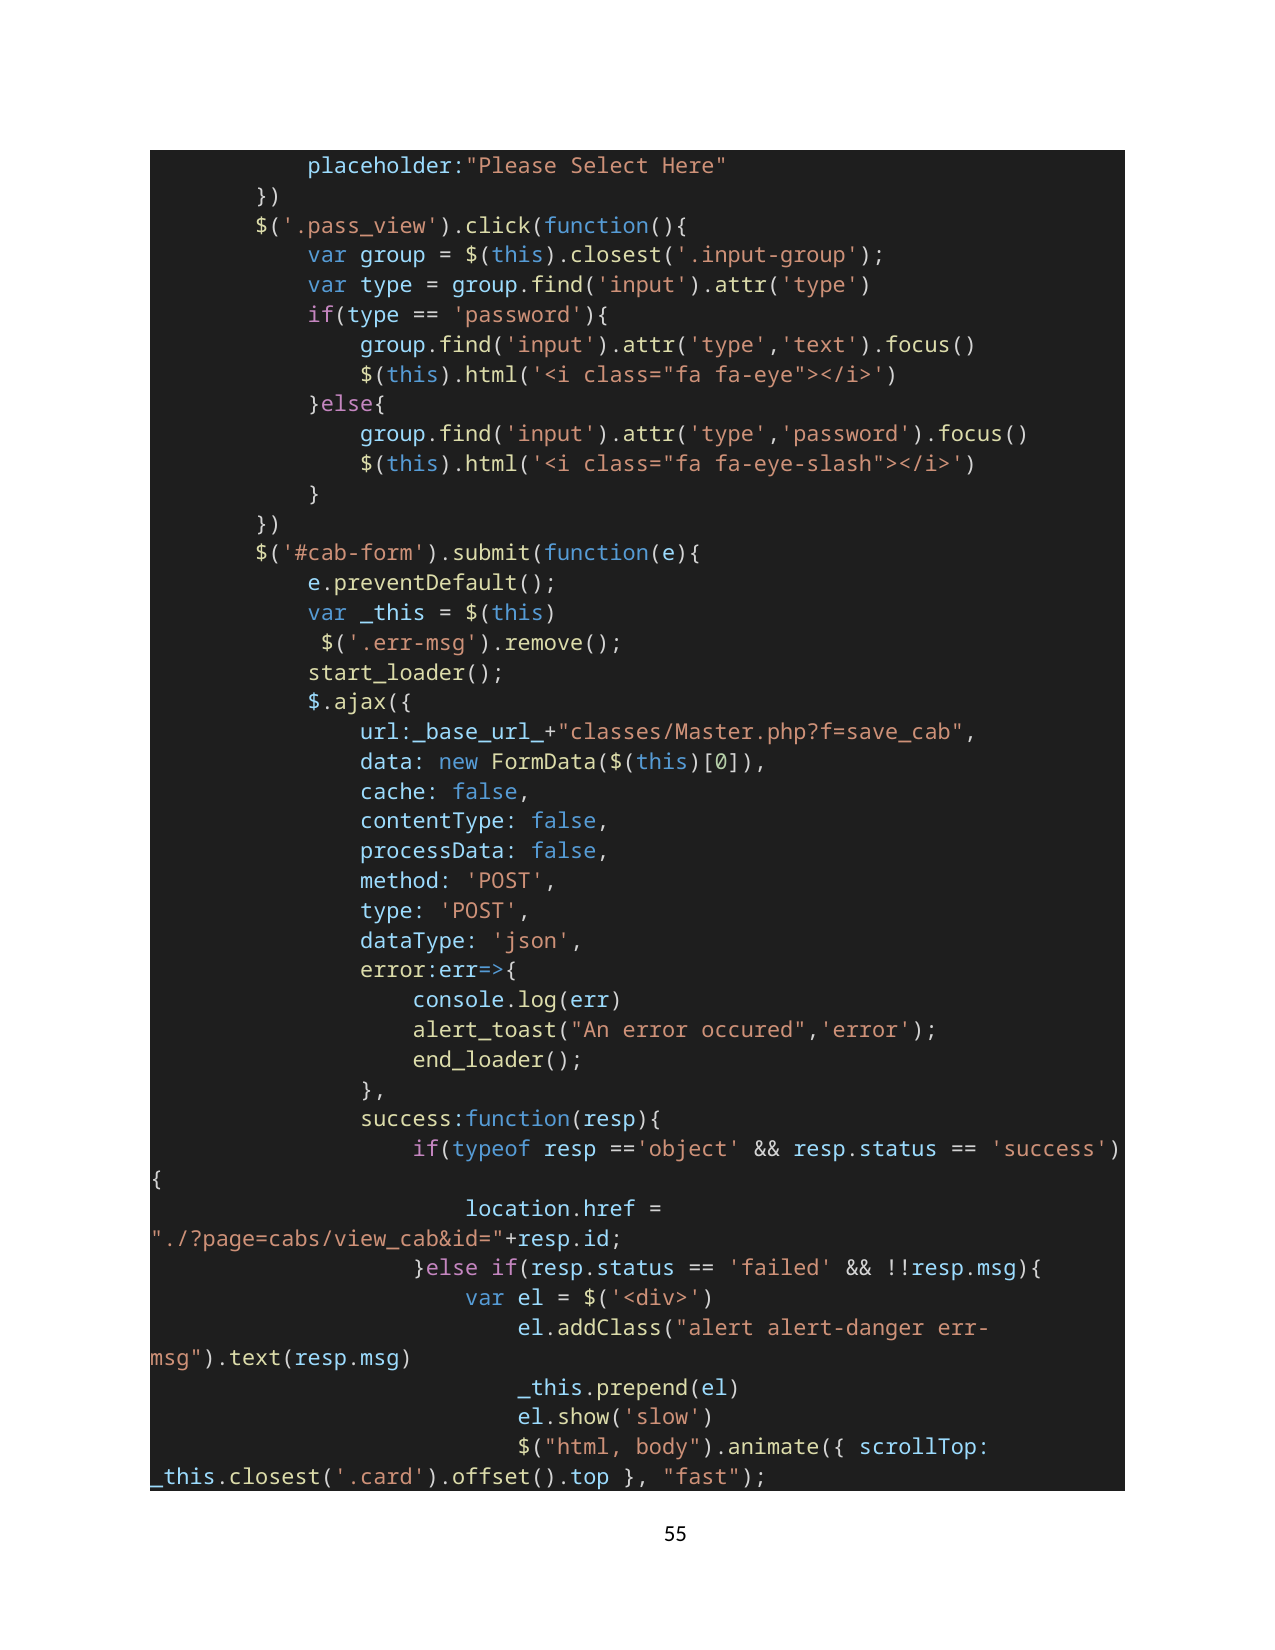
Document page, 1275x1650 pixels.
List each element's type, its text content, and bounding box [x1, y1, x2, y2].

text cache: false, [150, 776, 1125, 805]
text $(this).html('<i class="fa fa-eye-slash"></i>') [150, 448, 1125, 478]
text dataType: 'json', [150, 924, 1125, 954]
text }else{ [150, 388, 1125, 418]
text alert_toast("An error occured",'error'); [150, 1014, 1125, 1044]
text }else if(resp.status == 'failed' && !!resp.msg){ [150, 1252, 1125, 1282]
text success:function(resp){ [150, 1103, 1125, 1133]
text var _this = $(this) [150, 597, 1125, 627]
text var group = $(this).closest('.input-group'); [150, 239, 1125, 269]
text if(typeof resp =='object' && resp.status == 'success'){ [150, 1133, 1125, 1193]
text $("html, body").animate({ scrollTop: _this.closest('.card').offset().top }, "fast"); [150, 1431, 1125, 1491]
text $('.err-msg').remove(); [150, 627, 1125, 656]
text el.addClass("alert alert-danger err-msg").text(resp.msg) [150, 1312, 1125, 1371]
text if(type == 'password'){ [150, 299, 1125, 329]
text url:_base_url_+"classes/Master.php?f=save_cab", [150, 716, 1125, 746]
text $('#cab-form').submit(function(e){ [150, 537, 1125, 567]
text end_loader(); [150, 1044, 1125, 1073]
text processData: false, [150, 835, 1125, 865]
text group.find('input').attr('type','password').focus() [150, 418, 1125, 448]
text e.preventDefault(); [150, 567, 1125, 597]
text error:err=>{ [150, 954, 1125, 984]
text }) [150, 507, 1125, 537]
text console.log(err) [150, 984, 1125, 1014]
text placeholder:"Please Select Here" [150, 150, 1125, 180]
text data: new FormData($(this)[0]), [150, 746, 1125, 776]
text group.find('input').attr('type','text').focus() [150, 329, 1125, 358]
text el.show('slow') [150, 1401, 1125, 1431]
text var type = group.find('input').attr('type') [150, 269, 1125, 299]
text method: 'POST', [150, 865, 1125, 895]
text $('.pass_view').click(function(){ [150, 209, 1125, 239]
text }) [150, 180, 1125, 209]
text location.href = "./?page=cabs/view_cab&id="+resp.id; [150, 1193, 1125, 1252]
text contentType: false, [150, 805, 1125, 835]
text start_loader(); [150, 656, 1125, 686]
text _this.prepend(el) [150, 1371, 1125, 1401]
text }, [150, 1073, 1125, 1103]
text $.ajax({ [150, 686, 1125, 716]
text } [150, 478, 1125, 507]
text type: 'POST', [150, 895, 1125, 924]
text var el = $('<div>') [150, 1282, 1125, 1312]
text $(this).html('<i class="fa fa-eye"></i>') [150, 358, 1125, 388]
